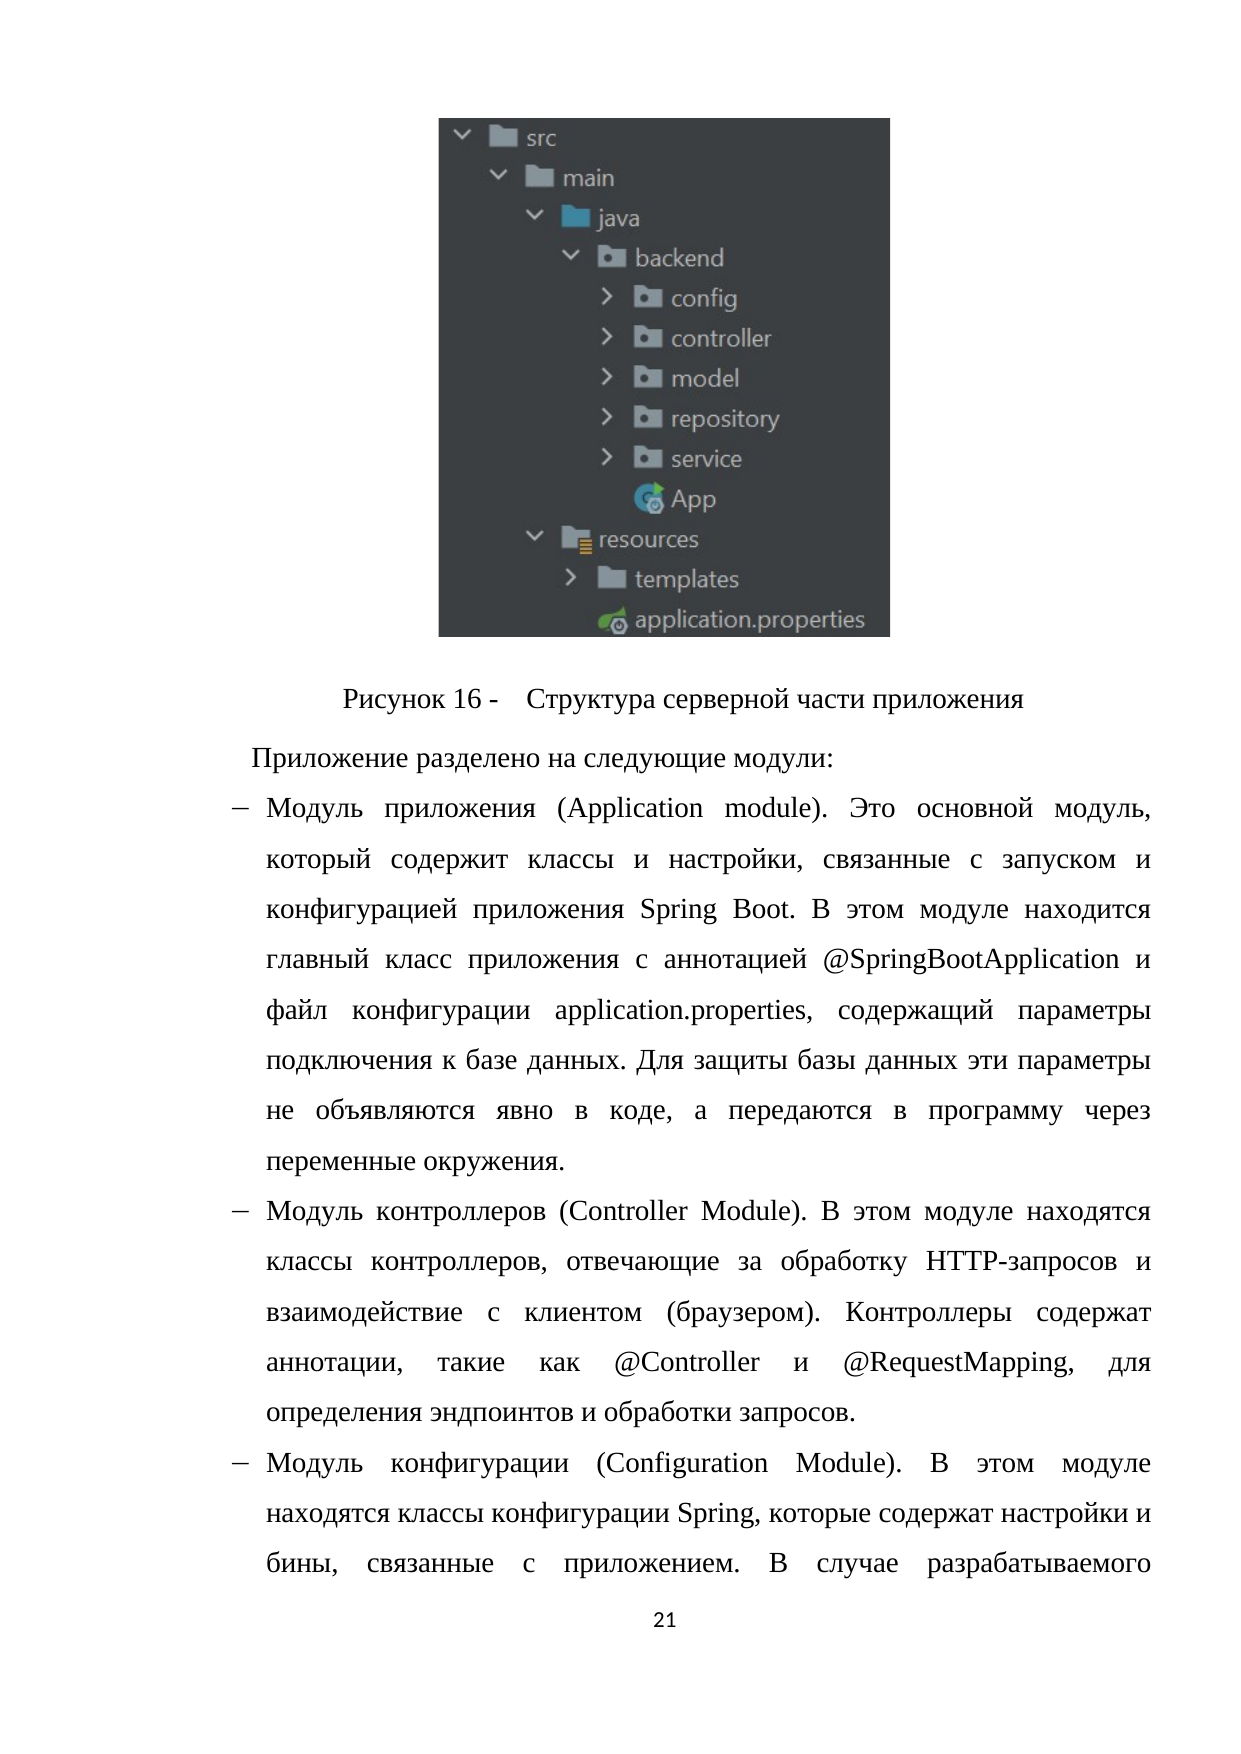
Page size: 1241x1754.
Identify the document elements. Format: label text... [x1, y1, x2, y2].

picture [438, 118, 891, 637]
text Модуль контроллеров (Controller Module). В этом модуле находятся классы контроллеров, отвечающие за обработку HTTP-запросов и взаимодействие с клиентом (браузером). Контроллеры содержат аннотации, такие как @Controller и @RequestMapping, для определения эндпоинтов и обработки запросов. [228, 1193, 1152, 1428]
text Модуль приложения (Application module). Это основной модуль, который содержит классы и настройки, связанные с запуском и конфигурацией приложения Spring Boot. В этом модуле находится главный класс приложения с аннотацией @SpringBootApplication и файл конфигурации application.properties, содержащий параметры подключения к базе данных. Для защиты базы данных эти параметры не объявляются явно в коде, а передаются в программу через переменные окружения. [228, 791, 1152, 1176]
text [228, 1445, 1152, 1579]
text Приложение разделено на следующие модули: [177, 740, 1152, 774]
text Структура серверной части приложения [215, 682, 1152, 715]
